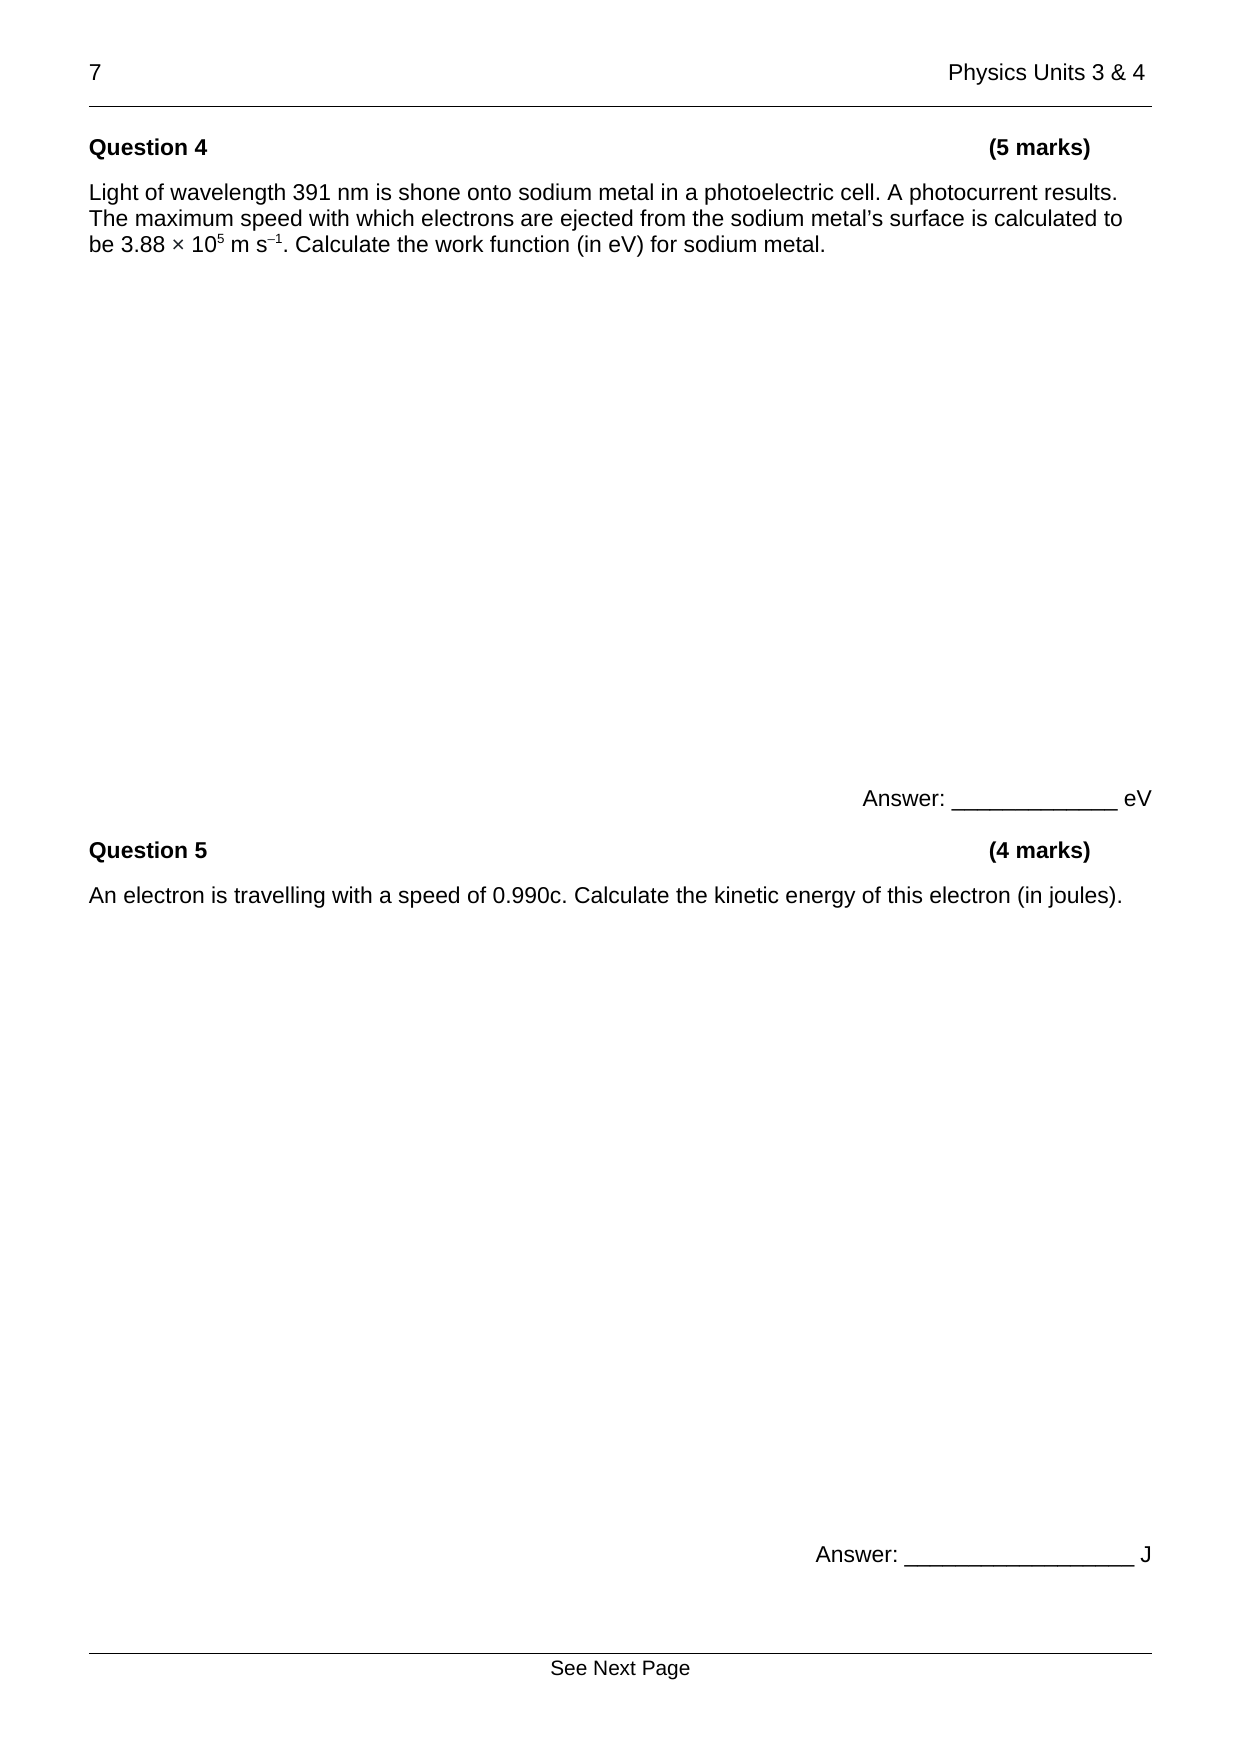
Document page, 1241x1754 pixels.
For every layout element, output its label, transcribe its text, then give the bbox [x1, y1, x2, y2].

text Question 4 (5 marks) [89, 133, 1152, 160]
list Answer: __________________ J [164, 1541, 1152, 1568]
text Light of wavelength 391 nm is shone onto sodium metal in a photoelectric cell. A photocurrent results. The maximum speed with which electrons are ejected from the sodium metal’s surface is calculated to be 3.88 × 105 m s–1. Calculate the work function (in eV) for sodium metal. [89, 178, 1152, 258]
text Question 5 (4 marks) [89, 837, 1152, 864]
text Answer: _____________ eV [89, 785, 1152, 811]
text An electron is travelling with a speed of 0.990c. Calculate the kinetic energy of this electron (in joules). [89, 882, 1152, 909]
